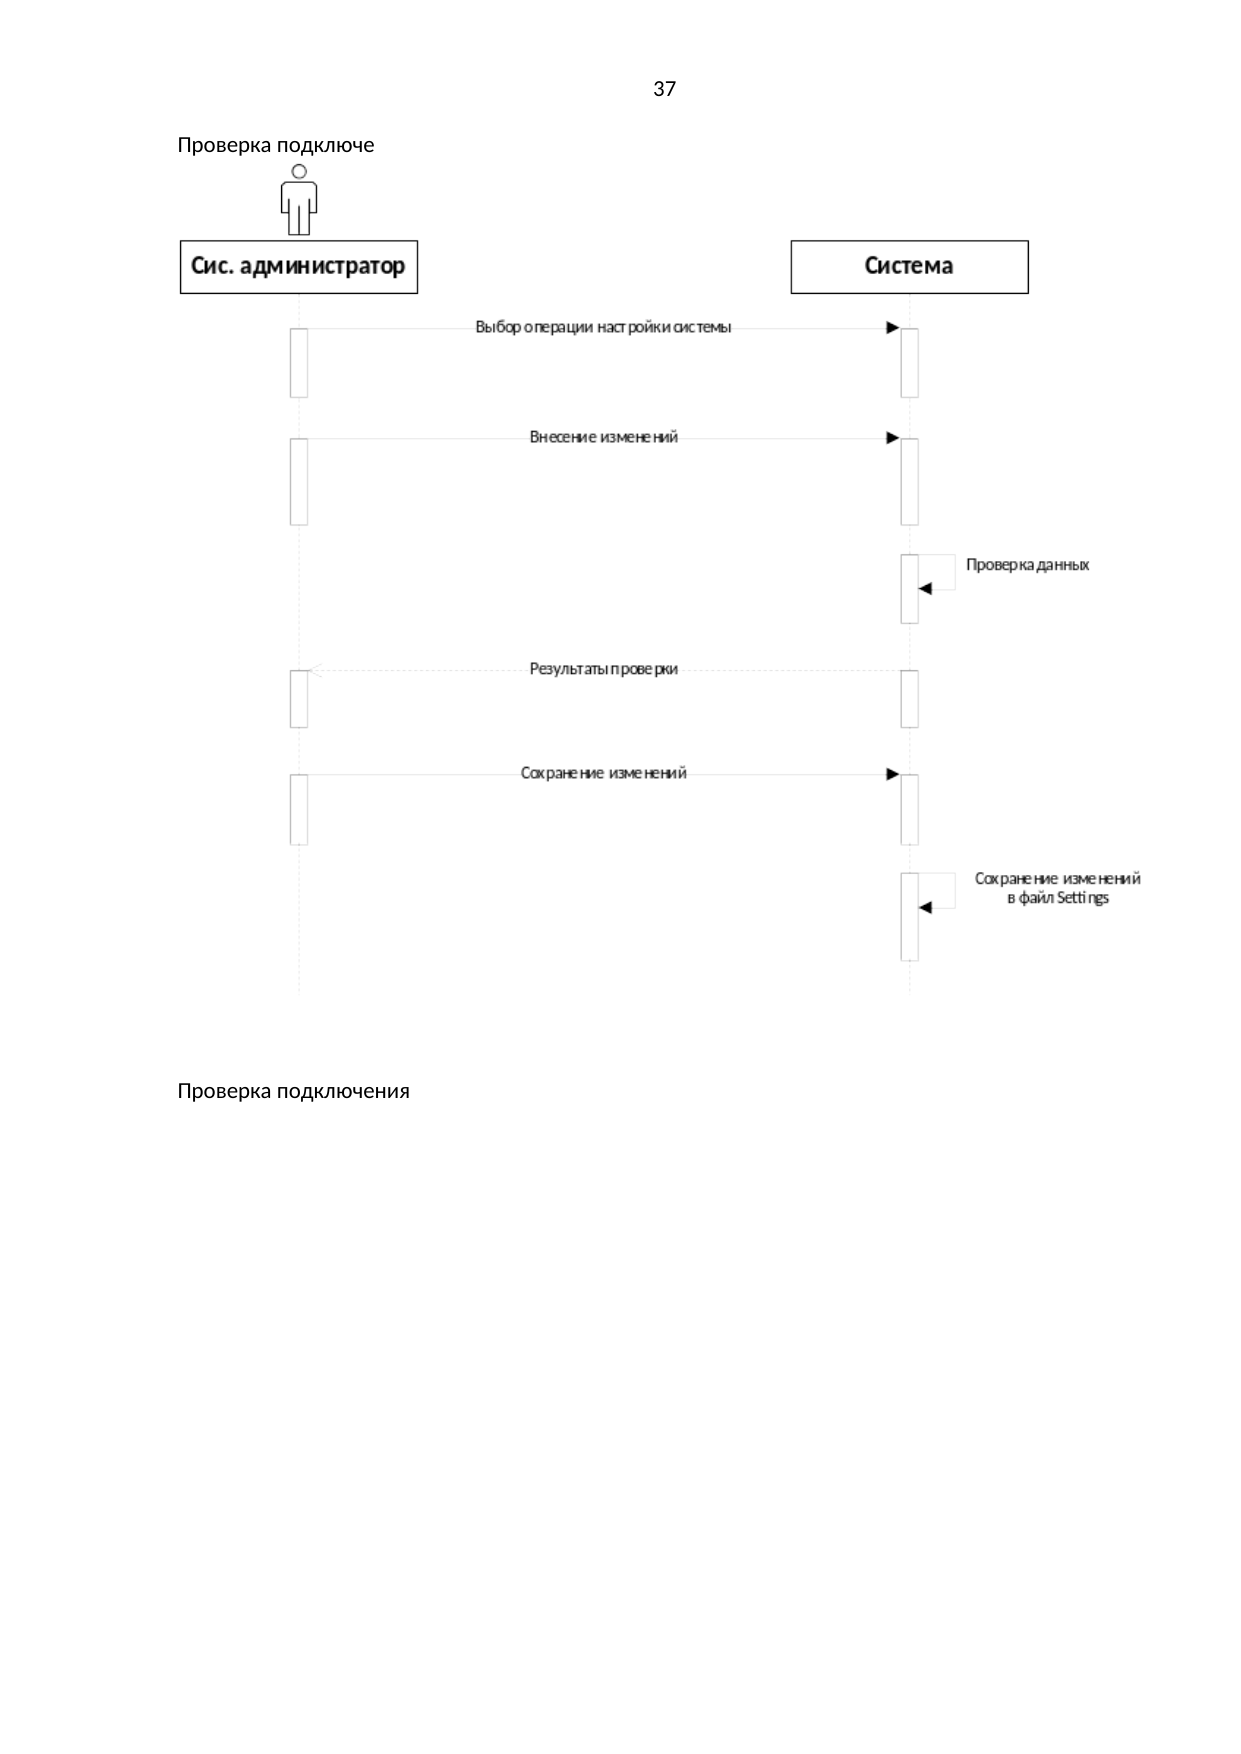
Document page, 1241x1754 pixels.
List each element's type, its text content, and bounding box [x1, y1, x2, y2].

text Проверка подключения [177, 1077, 1152, 1104]
text Проверка подключе [177, 130, 1152, 1052]
